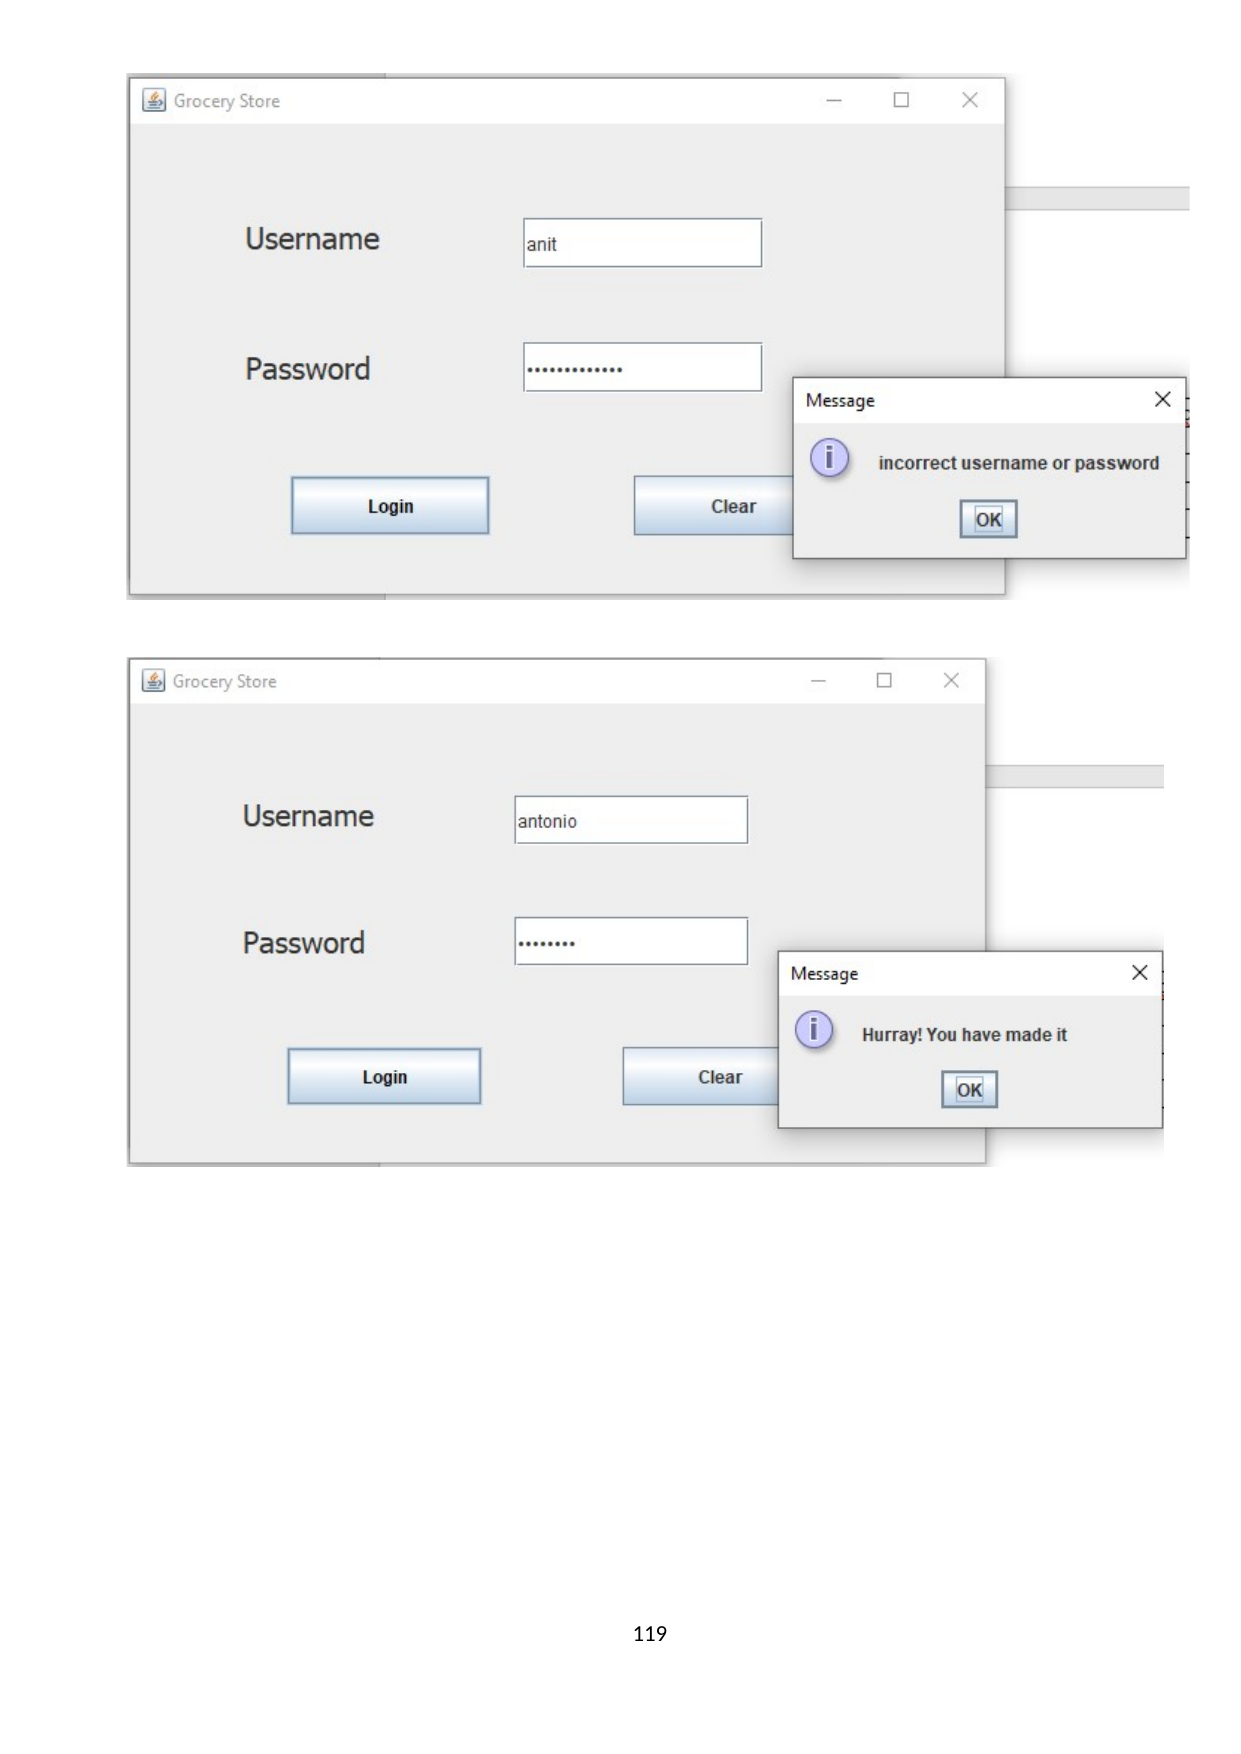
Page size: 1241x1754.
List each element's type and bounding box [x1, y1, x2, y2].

picture [126, 657, 1164, 1167]
picture [126, 73, 1190, 600]
